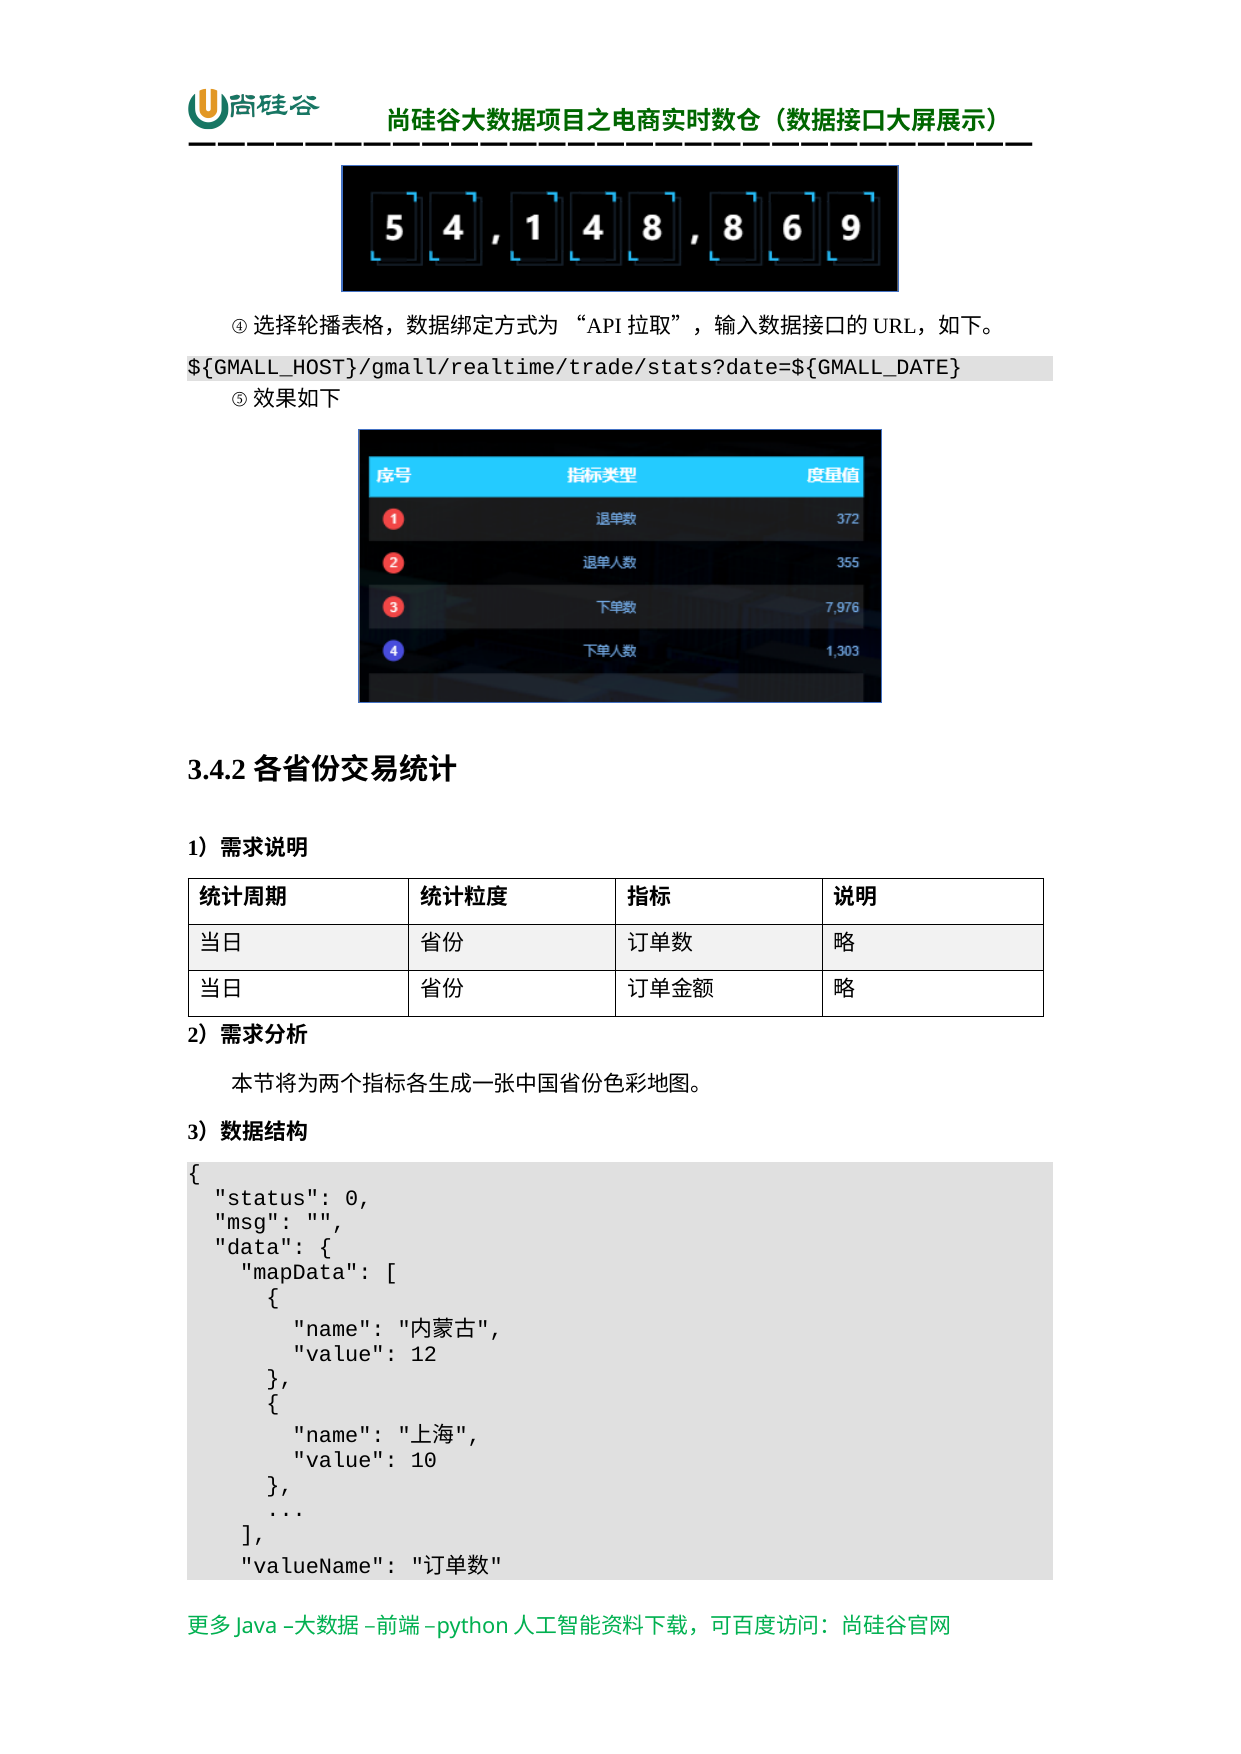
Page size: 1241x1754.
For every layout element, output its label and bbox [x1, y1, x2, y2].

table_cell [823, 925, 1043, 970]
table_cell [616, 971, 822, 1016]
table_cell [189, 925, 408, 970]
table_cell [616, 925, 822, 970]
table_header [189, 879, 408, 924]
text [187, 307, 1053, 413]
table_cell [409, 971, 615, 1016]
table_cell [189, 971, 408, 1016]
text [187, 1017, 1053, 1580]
picture [187, 88, 321, 130]
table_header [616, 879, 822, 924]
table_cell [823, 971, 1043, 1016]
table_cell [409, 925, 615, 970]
picture [359, 430, 881, 702]
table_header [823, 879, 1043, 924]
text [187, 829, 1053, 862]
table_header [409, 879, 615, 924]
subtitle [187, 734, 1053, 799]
picture [343, 166, 898, 291]
